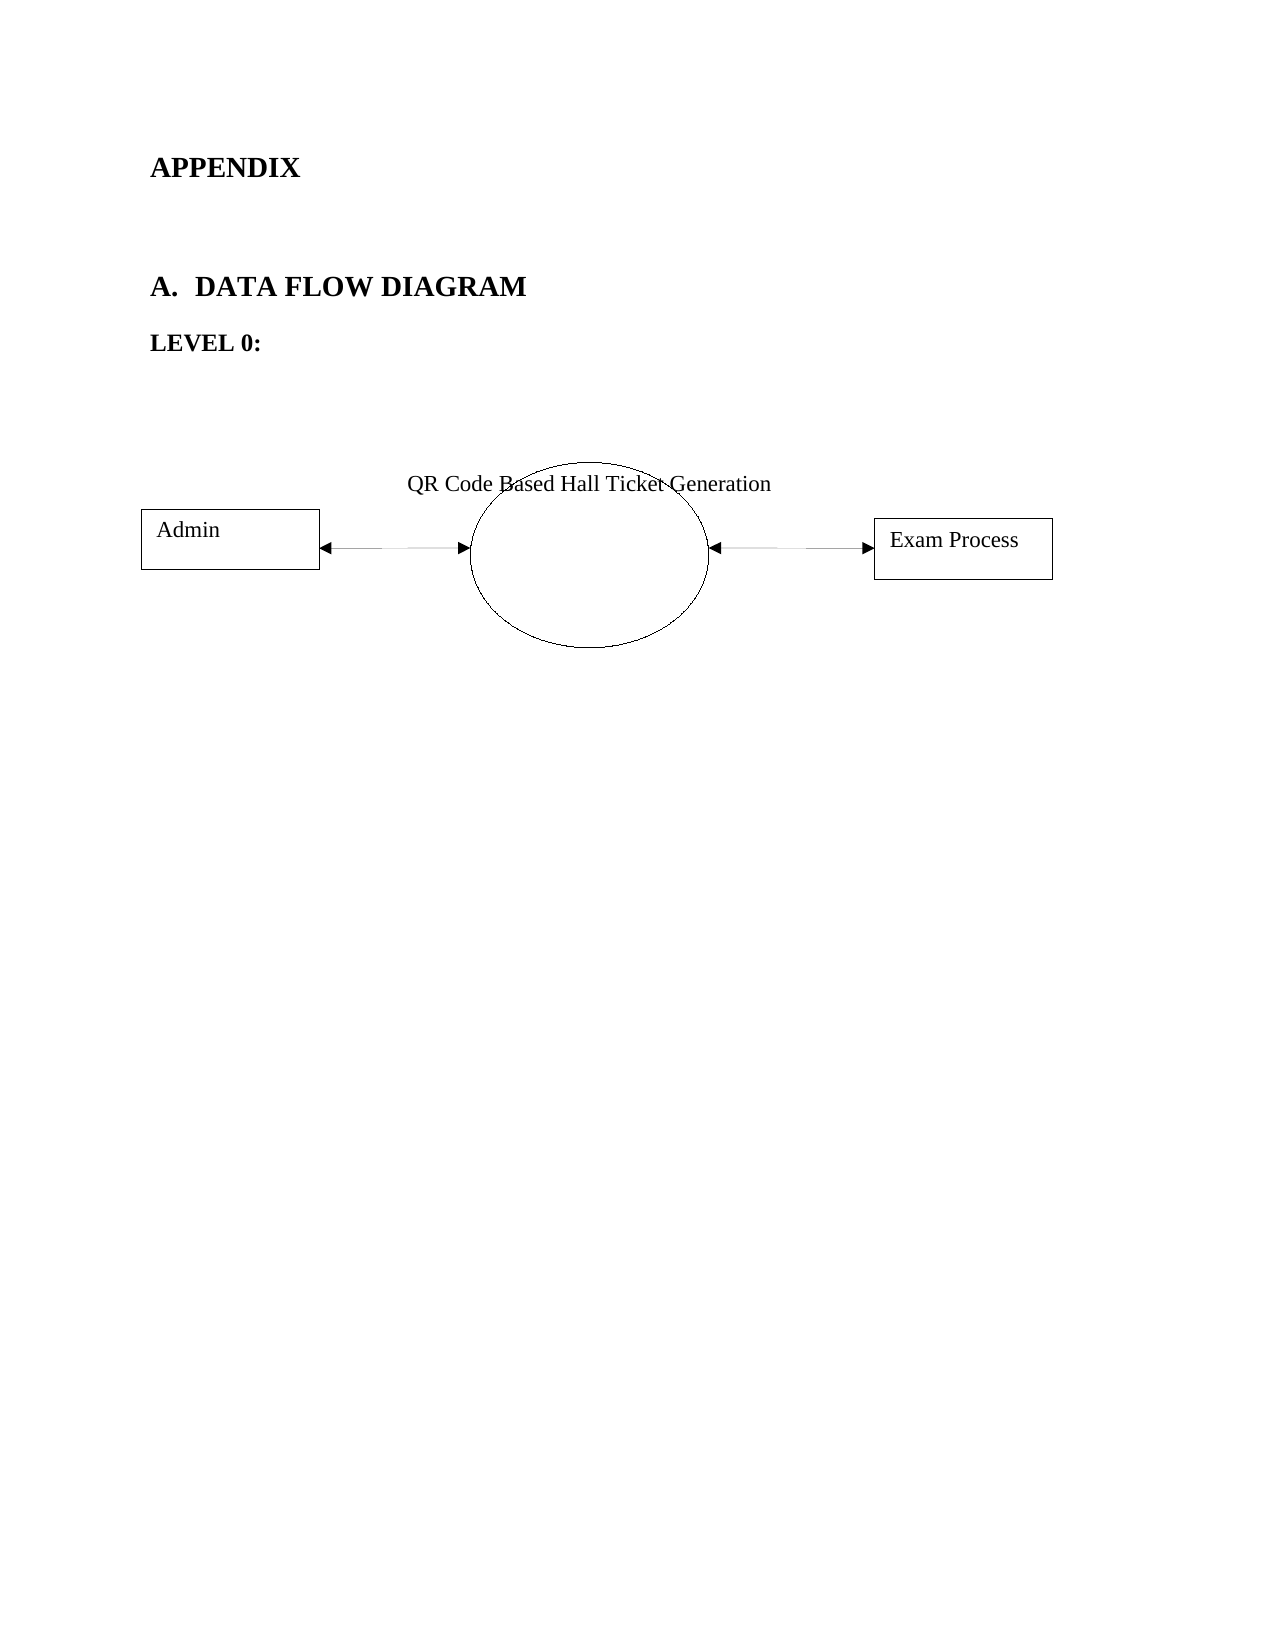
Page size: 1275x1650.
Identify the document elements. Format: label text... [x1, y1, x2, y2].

list data flow diagram [150, 269, 1125, 302]
text APPENDIX [150, 150, 1125, 183]
text LEVEL 0: [150, 328, 1125, 357]
